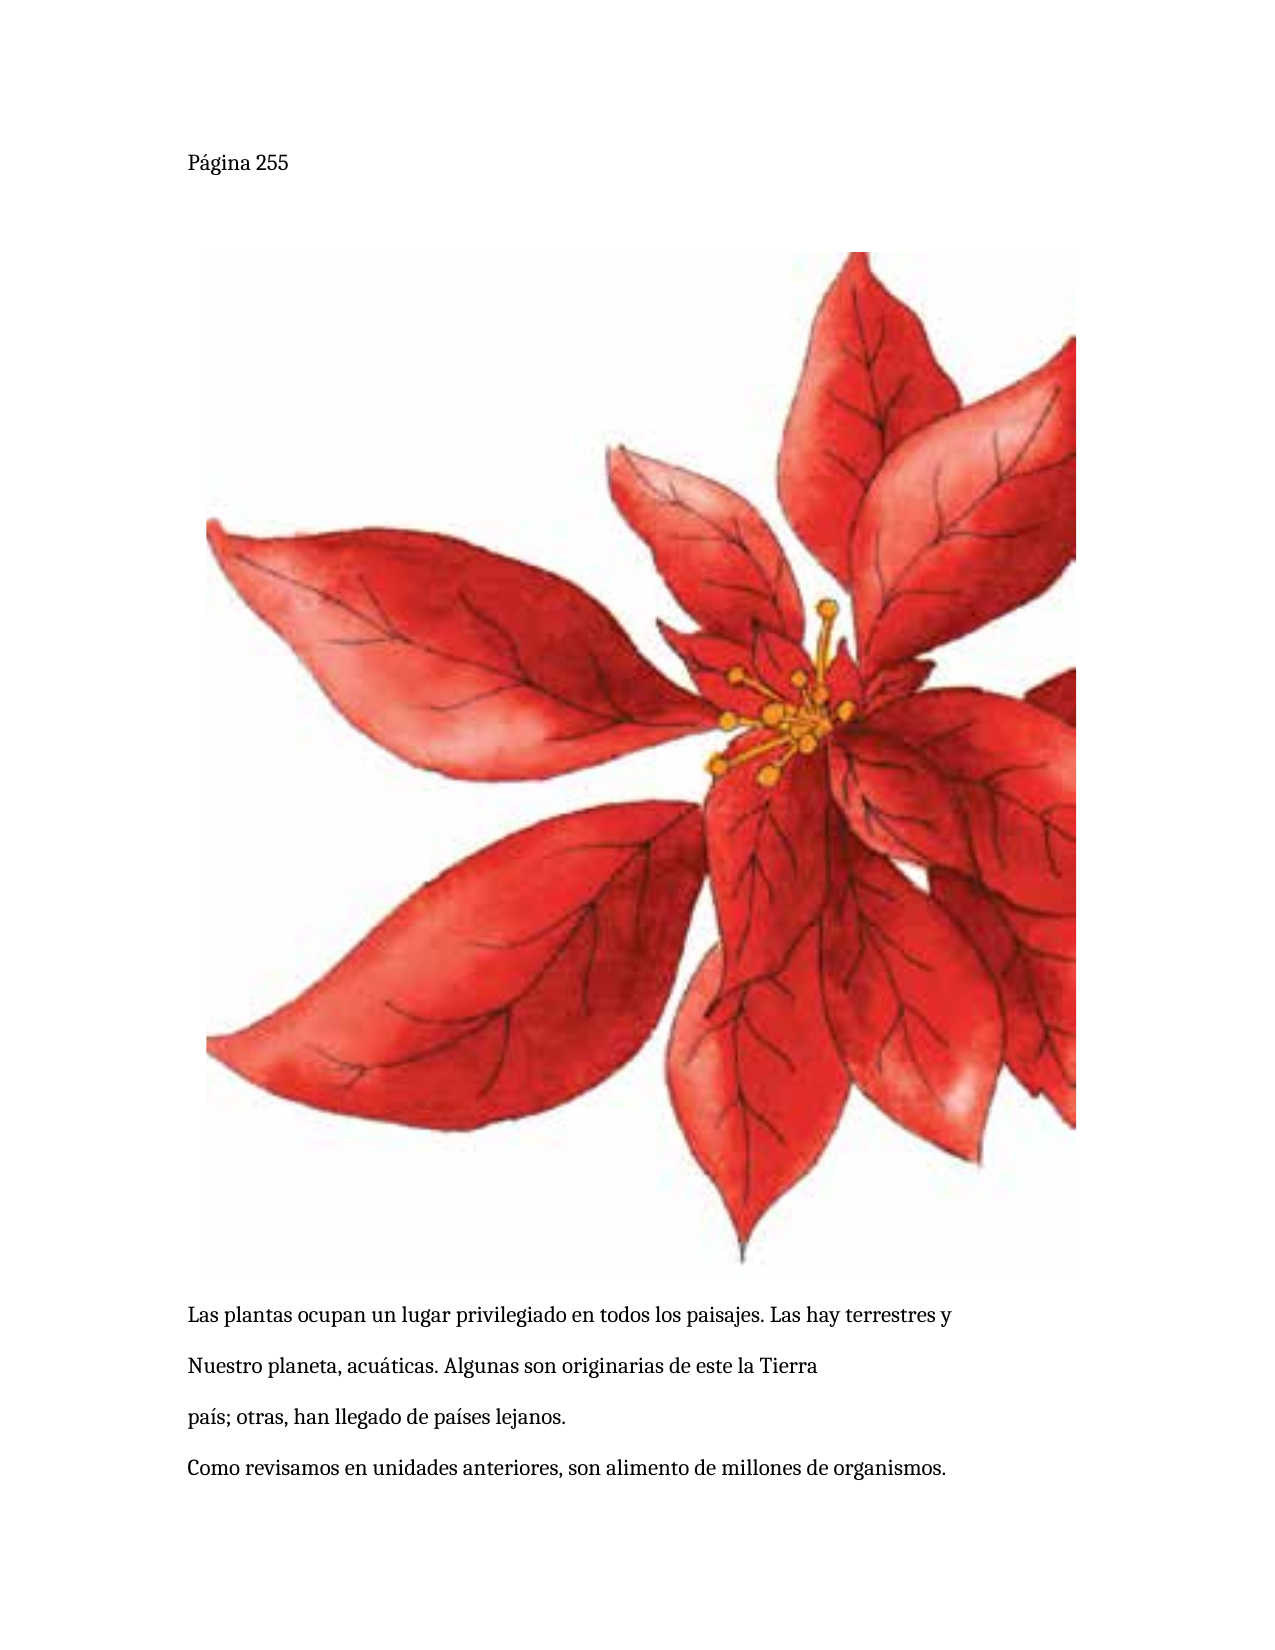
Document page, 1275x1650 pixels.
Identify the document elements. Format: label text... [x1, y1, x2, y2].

text país; otras, han llegado de países lejanos. [187, 1404, 1087, 1430]
picture [206, 252, 1077, 1277]
text Nuestro planeta, acuáticas. Algunas son originarias de este la Tierra [187, 1353, 1087, 1379]
text Página 255 [187, 150, 1087, 176]
text Como revisamos en unidades anteriores, son alimento de millones de organismos. [187, 1455, 1087, 1481]
text Las plantas ocupan un lugar privilegiado en todos los paisajes. Las hay terrestres y [187, 1302, 1087, 1328]
